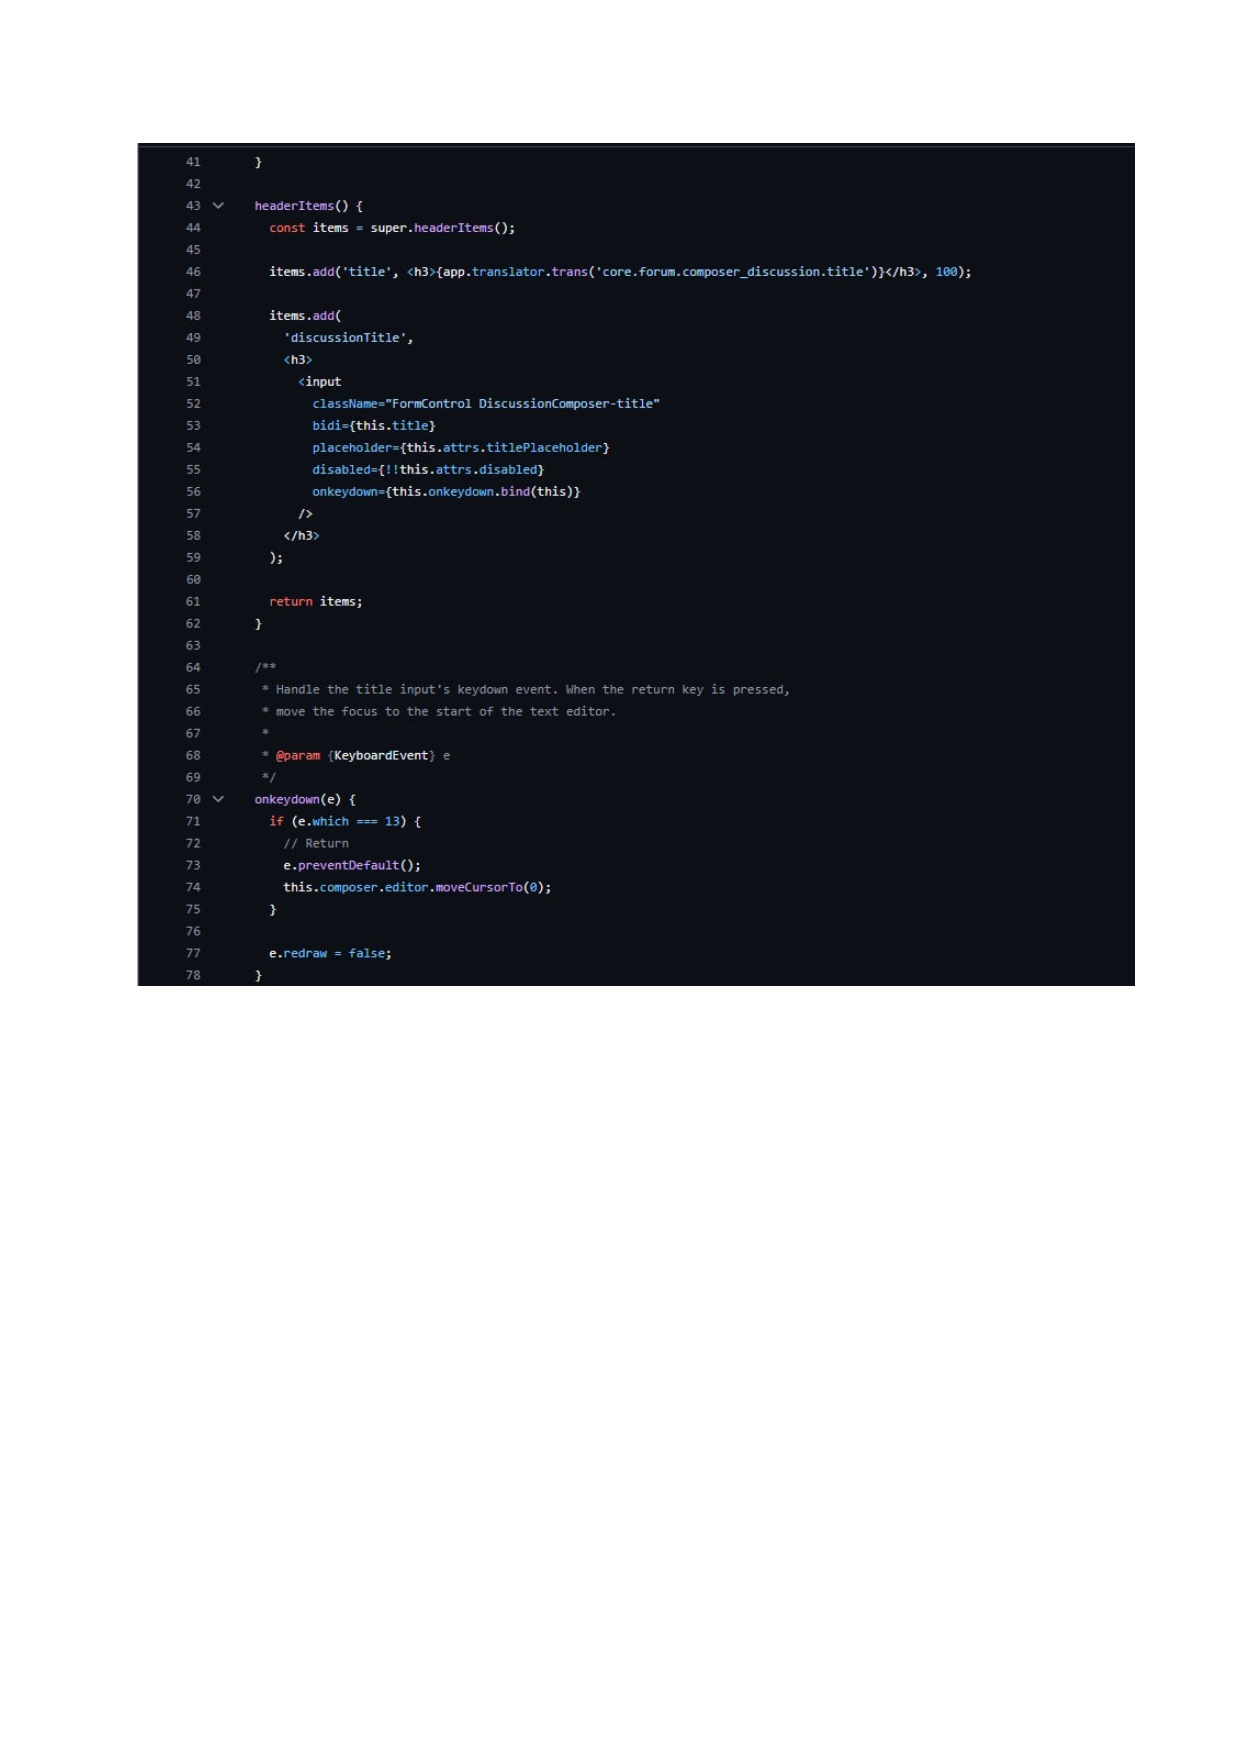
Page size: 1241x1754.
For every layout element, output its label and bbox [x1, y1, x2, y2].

picture [137, 143, 1135, 986]
